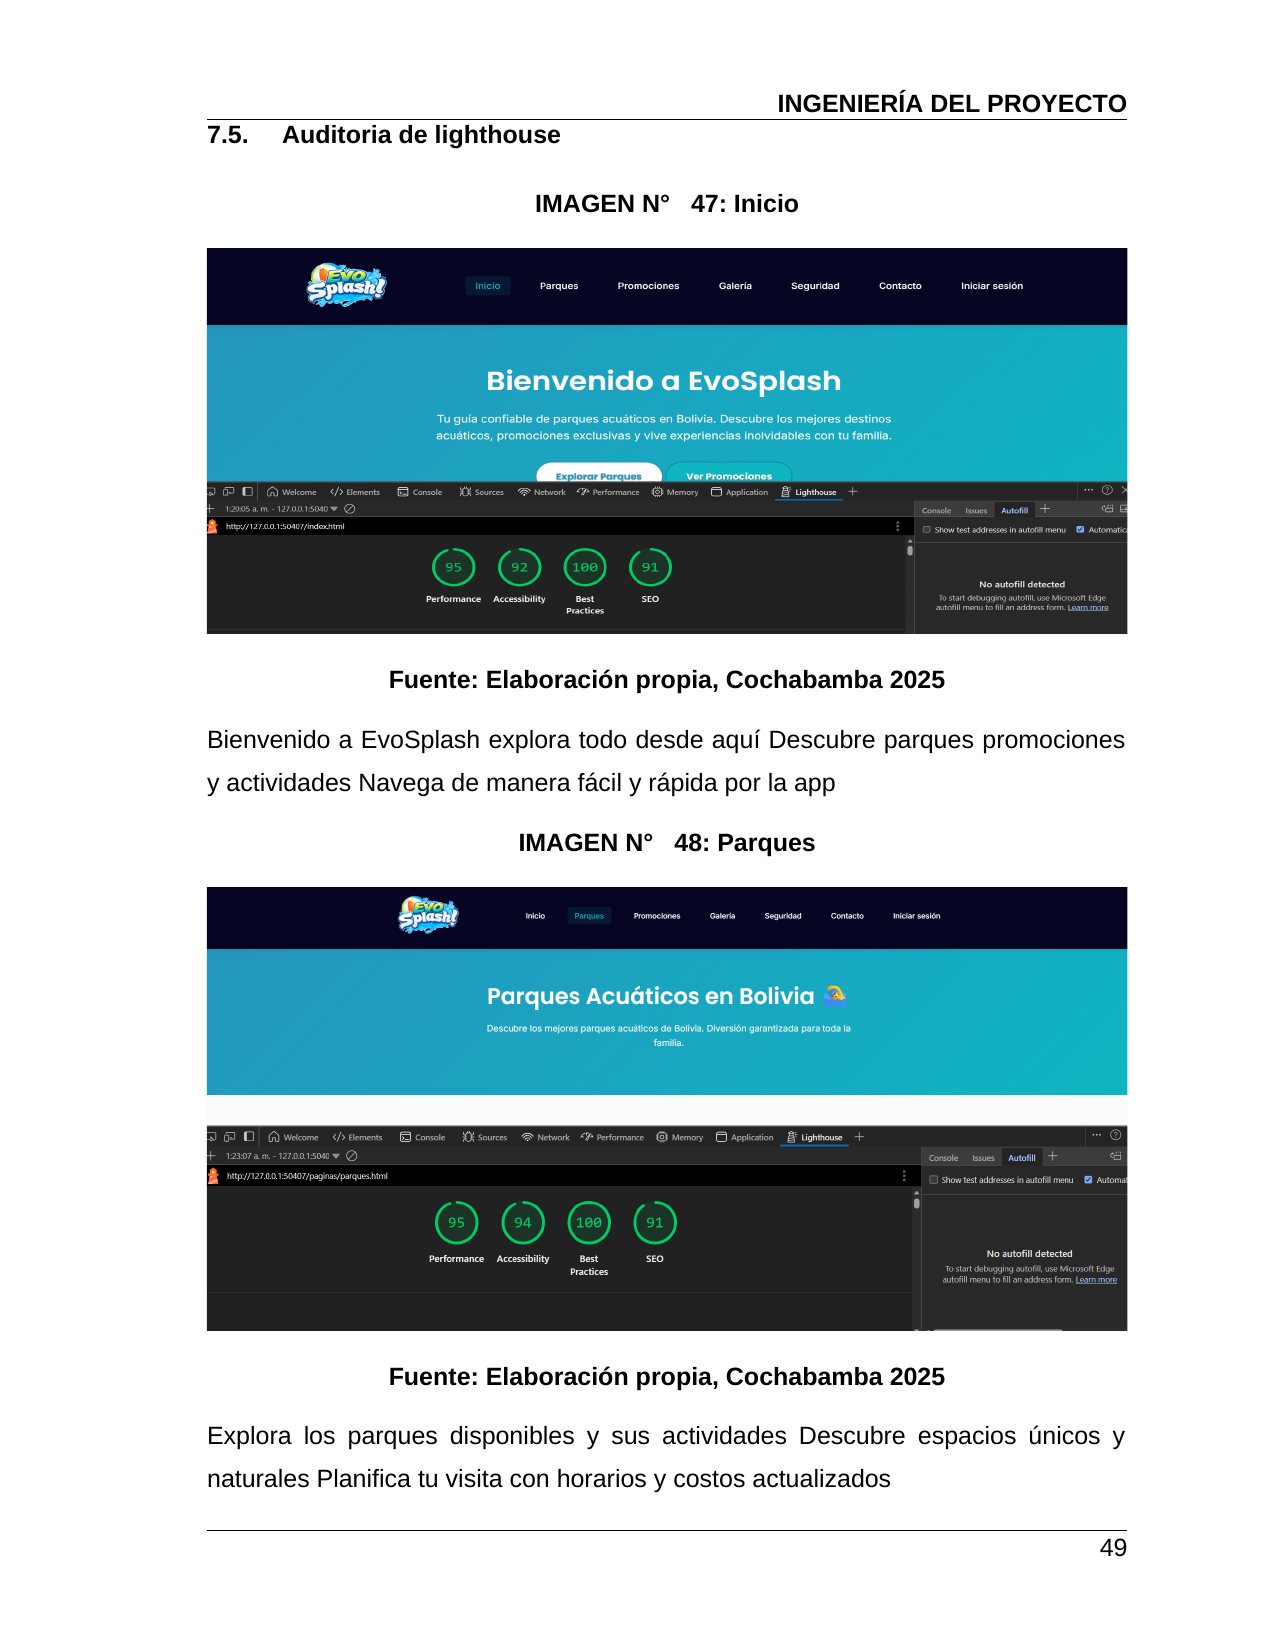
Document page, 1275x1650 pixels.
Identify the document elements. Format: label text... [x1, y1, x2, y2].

text Fuente: Elaboración propia, Cochabamba 2025 [207, 1361, 1127, 1390]
text IMAGEN N° 47: Inicio [207, 188, 1127, 217]
subtitle Auditoria de lighthouse [207, 120, 1127, 149]
text IMAGEN N° 48: Parques [207, 827, 1127, 856]
text Fuente: Elaboración propia, Cochabamba 2025 [207, 665, 1127, 693]
picture [206, 248, 1128, 634]
text Explora los parques disponibles y sus actividades Descubre espacios únicos y naturales Planifica tu visita con horarios y costos actualizados [207, 1421, 1127, 1493]
picture [206, 887, 1128, 1331]
text Bienvenido a EvoSplash explora todo desde aquí Descubre parques promociones y actividades Navega de manera fácil y rápida por la app [207, 724, 1127, 796]
